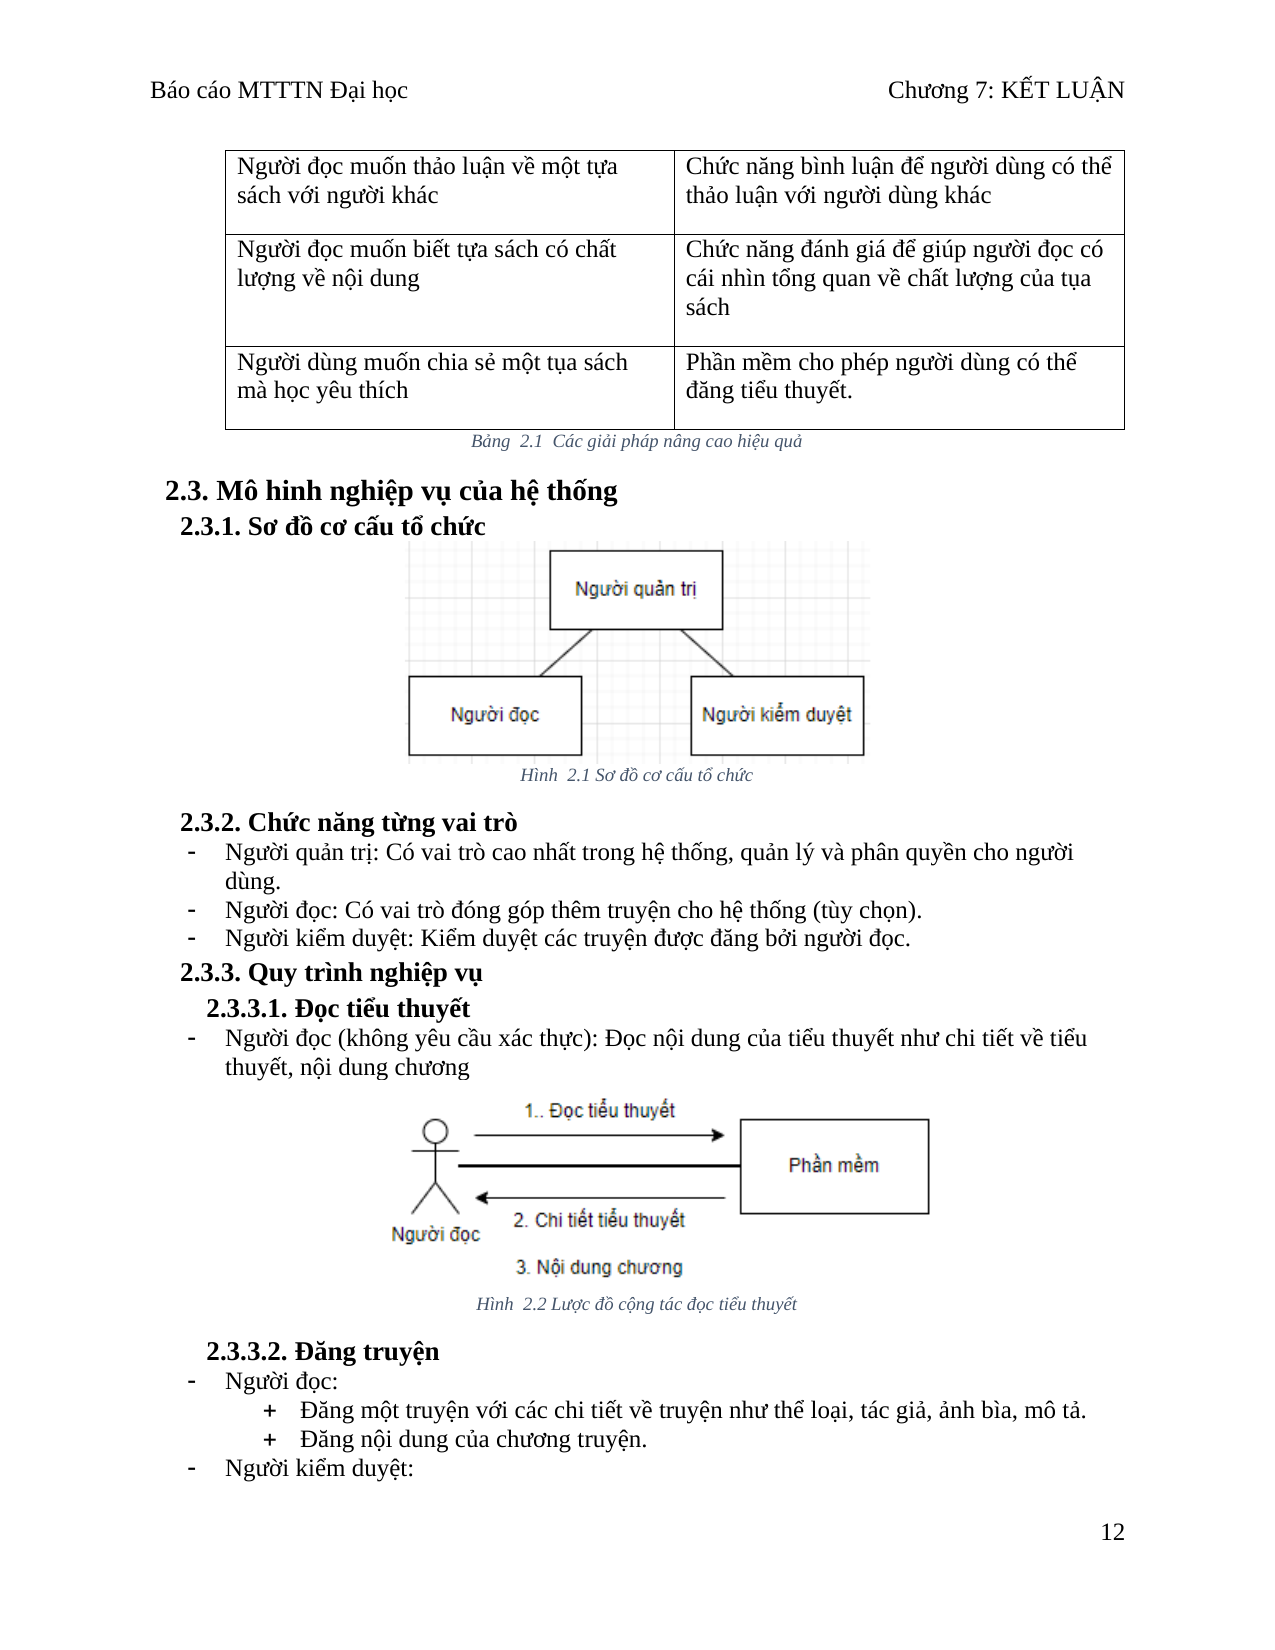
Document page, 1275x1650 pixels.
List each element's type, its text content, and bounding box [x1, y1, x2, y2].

list Người đọc: Có vai trò đóng góp thêm truyện cho hệ thống (tùy chọn). [187, 895, 1125, 923]
subtitle Đăng truyện [206, 1335, 1125, 1366]
table_cell Người đọc muốn biết tựa sách có chất lượng về nội dung [226, 235, 674, 346]
table_cell Người đọc muốn thảo luận về một tựa sách với người khác [226, 151, 674, 233]
list Đăng nội dung của chương truyện. [262, 1424, 1125, 1453]
list Đăng một truyện với các chi tiết về truyện như thể loại, tác giả, ảnh bìa, mô tả. [262, 1395, 1125, 1424]
list Người kiểm duyệt: [187, 1453, 1125, 1481]
subtitle Quy trình nghiệp vụ [180, 956, 1125, 987]
table_cell Chức năng đánh giá để giúp người đọc có cái nhìn tổng quan về chất lượng của tụa sách [675, 235, 1124, 346]
picture [404, 541, 871, 764]
list Người đọc: [187, 1366, 1125, 1395]
list Người quản trị: Có vai trò cao nhất trong hệ thống, quản lý và phân quyền cho người dùng. [187, 837, 1125, 895]
table_cell Phần mềm cho phép người dùng có thể đăng tiểu thuyết. [675, 347, 1124, 429]
subtitle Mô hinh nghiệp vụ của hệ thống [165, 473, 1125, 506]
list Người kiểm duyệt: Kiểm duyệt các truyện được đăng bởi người đọc. [187, 923, 1125, 952]
list Người đọc (không yêu cầu xác thực): Đọc nội dung của tiểu thuyết như chi tiết về tiểu thuyết, nội dung chương [187, 1023, 1125, 1080]
table_cell Chức năng bình luận để người dùng có thể thảo luận với người dùng khác [675, 151, 1124, 233]
subtitle Đọc tiểu thuyết [206, 992, 1125, 1023]
subtitle Sơ đồ cơ cấu tổ chức [180, 511, 1125, 542]
table_cell Người dùng muốn chia sẻ một tụa sách mà học yêu thích [226, 347, 674, 429]
subtitle Chức năng từng vai trò [180, 806, 1125, 837]
picture [377, 1080, 936, 1293]
